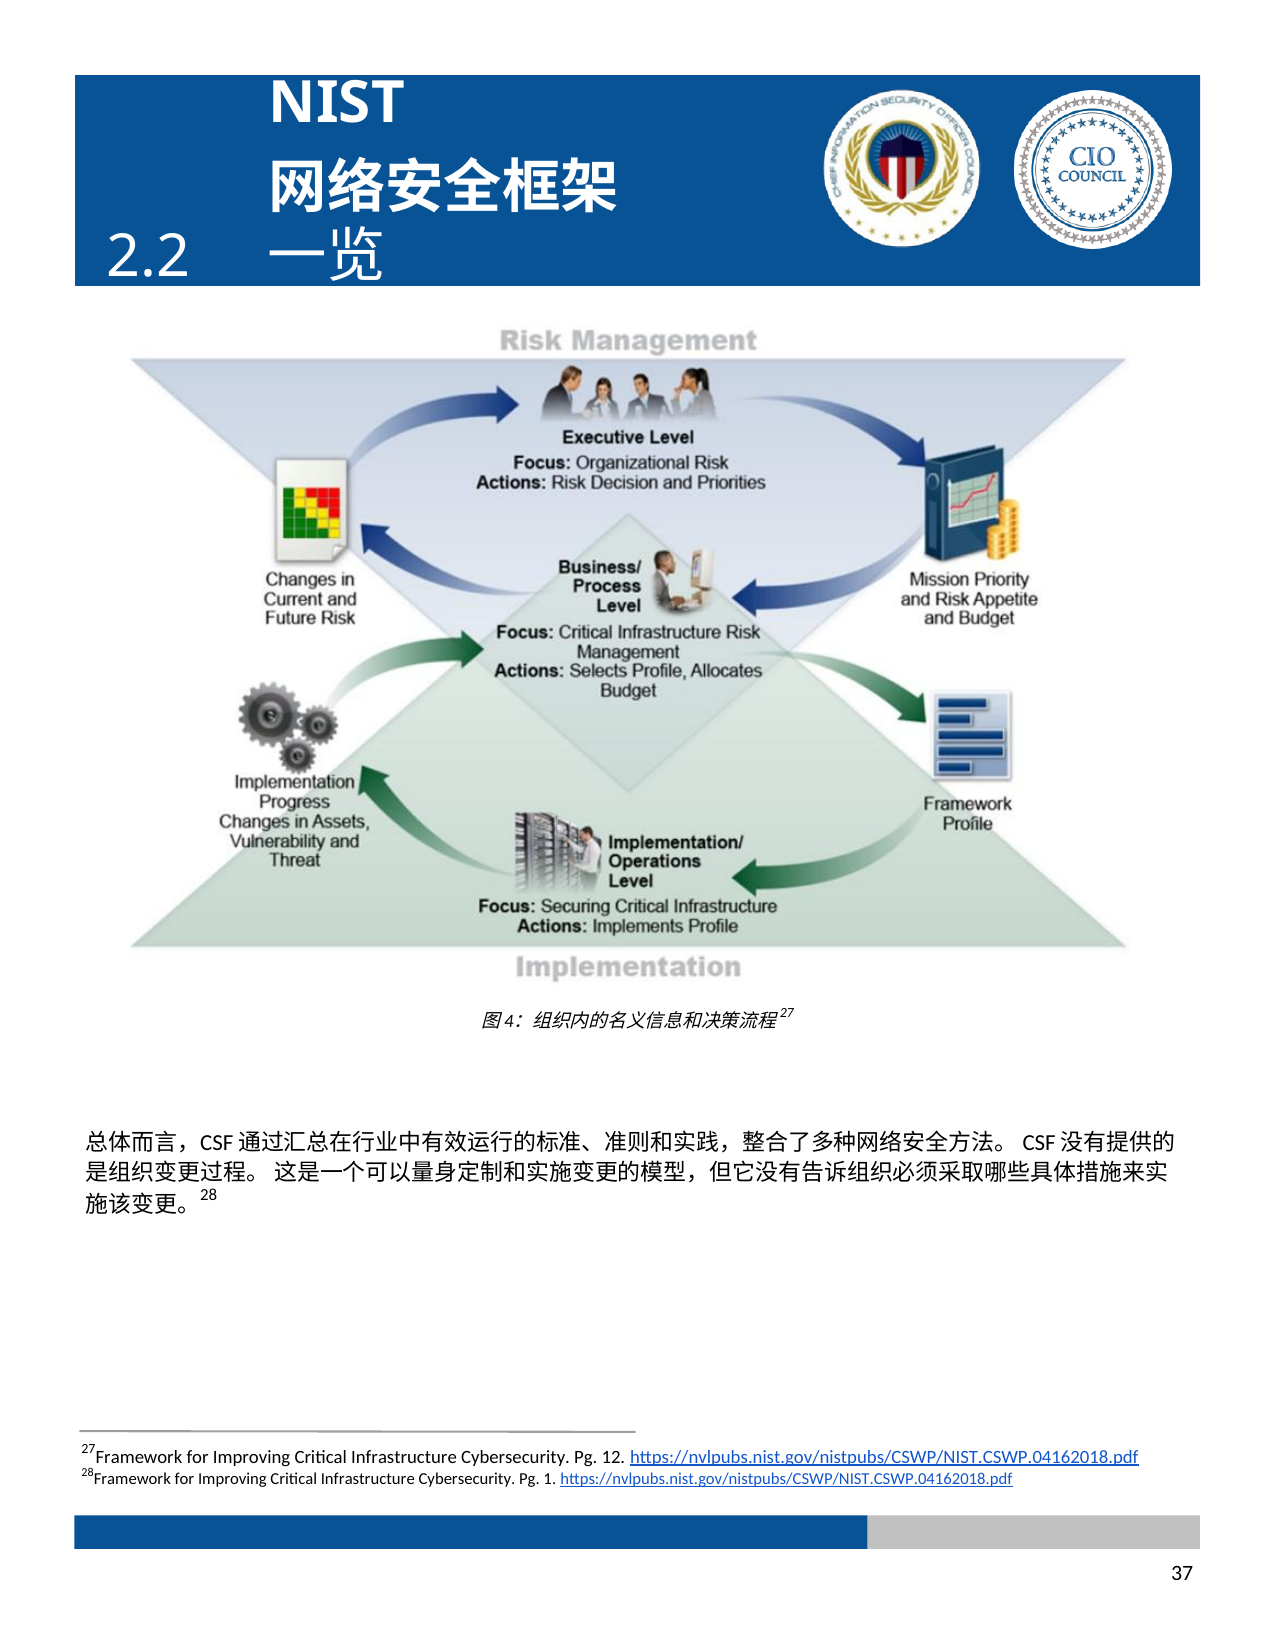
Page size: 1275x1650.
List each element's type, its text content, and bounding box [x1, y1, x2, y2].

text 网络安全框架 [269, 140, 1194, 224]
text 28Framework for Improving Critical Infrastructure Cybersecurity. Pg. 1. https://nvlpubs.nist.gov/nistpubs/CSWP/NIST.CSWP.04162018.pdf [81, 1469, 1194, 1488]
text 总体而言，CSF通过汇总在行业中有效运行的标准、准则和实践，整合了多种网络安全方法。 CSF没有提供的是组织变更过程。 这是一个可以量身定制和实施变更的模型，但它没有告诉组织必须采取哪些具体措施来实施该变更。28 [85, 1126, 1185, 1219]
text NIST [269, 60, 1194, 140]
picture [75, 75, 269, 286]
text 图4：组织内的名义信息和决策流程27 [81, 1004, 1194, 1033]
text 2.2 一览 [106, 224, 1194, 289]
picture [1194, 75, 1200, 286]
picture [112, 314, 1148, 998]
text 27Framework for Improving Critical Infrastructure Cybersecurity. Pg. 12. https://nvlpubs.nist.gov/nistpubs/CSWP/NIST.CSWP.04162018.pdf [81, 1440, 1194, 1469]
text 37 [1171, 1559, 1194, 1586]
